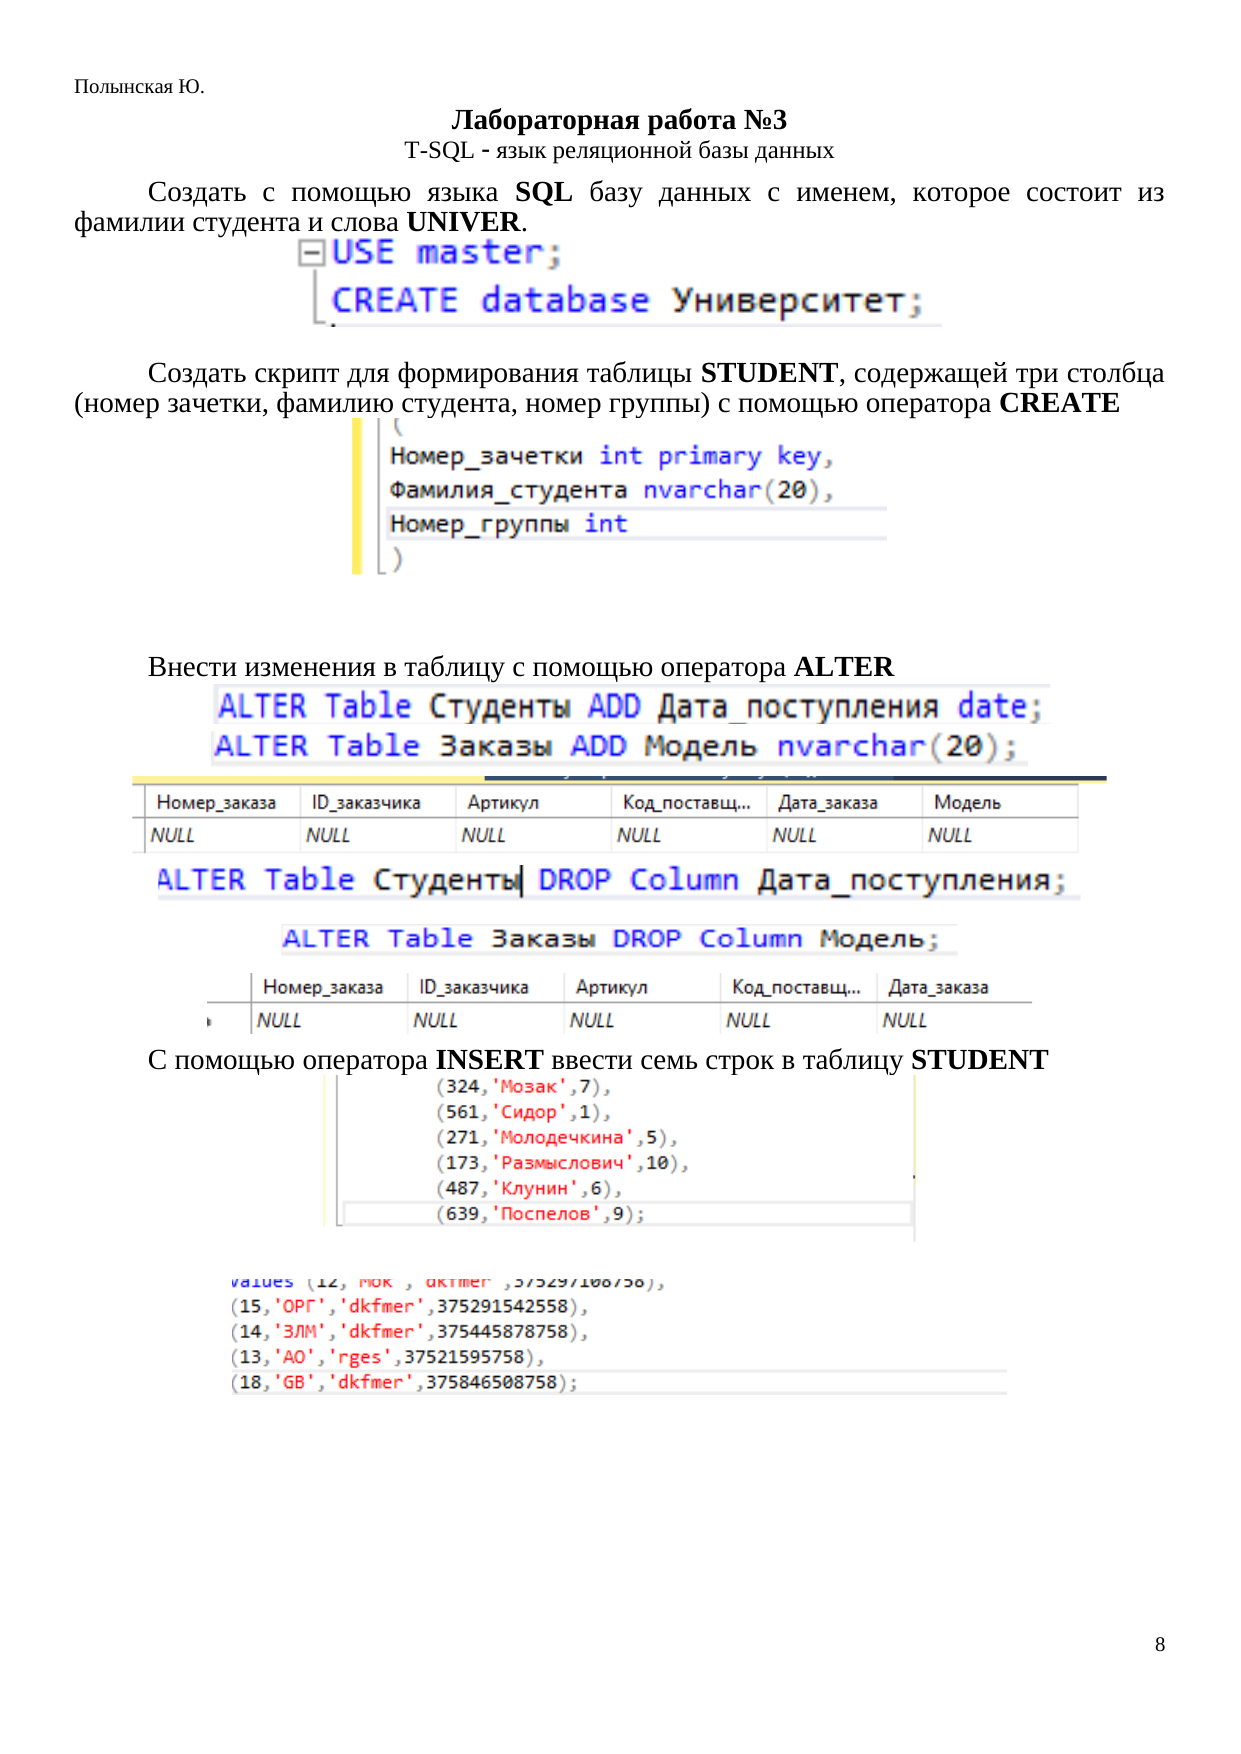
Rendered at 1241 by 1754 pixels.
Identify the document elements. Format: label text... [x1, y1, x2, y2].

text Создать с помощью языка SQL базу данных с именем, которое состоит из фамилии студента и слова UNIVER. [74, 177, 1165, 237]
picture [323, 1075, 916, 1242]
text Внести изменения в таблицу с помощью оператора ALTER [74, 652, 1165, 683]
picture [232, 1279, 1008, 1395]
picture [281, 924, 958, 969]
text Создать скрипт для формирования таблицы STUDENT, содержащей три столбца (номер зачетки, фамилию студента, номер группы) с помощью оператора CREATE [74, 358, 1165, 418]
picture [352, 418, 887, 599]
picture [188, 684, 1051, 724]
picture [132, 776, 1107, 916]
picture [211, 731, 1029, 772]
picture [207, 973, 1033, 1034]
subtitle Лабораторная работа №3 [74, 102, 1165, 136]
picture [296, 237, 943, 327]
text С помощью оператора INSERT ввести семь строк в таблицу STUDENT [74, 1046, 1165, 1076]
text T-SQL язык реляционной базы данных [74, 136, 1165, 164]
